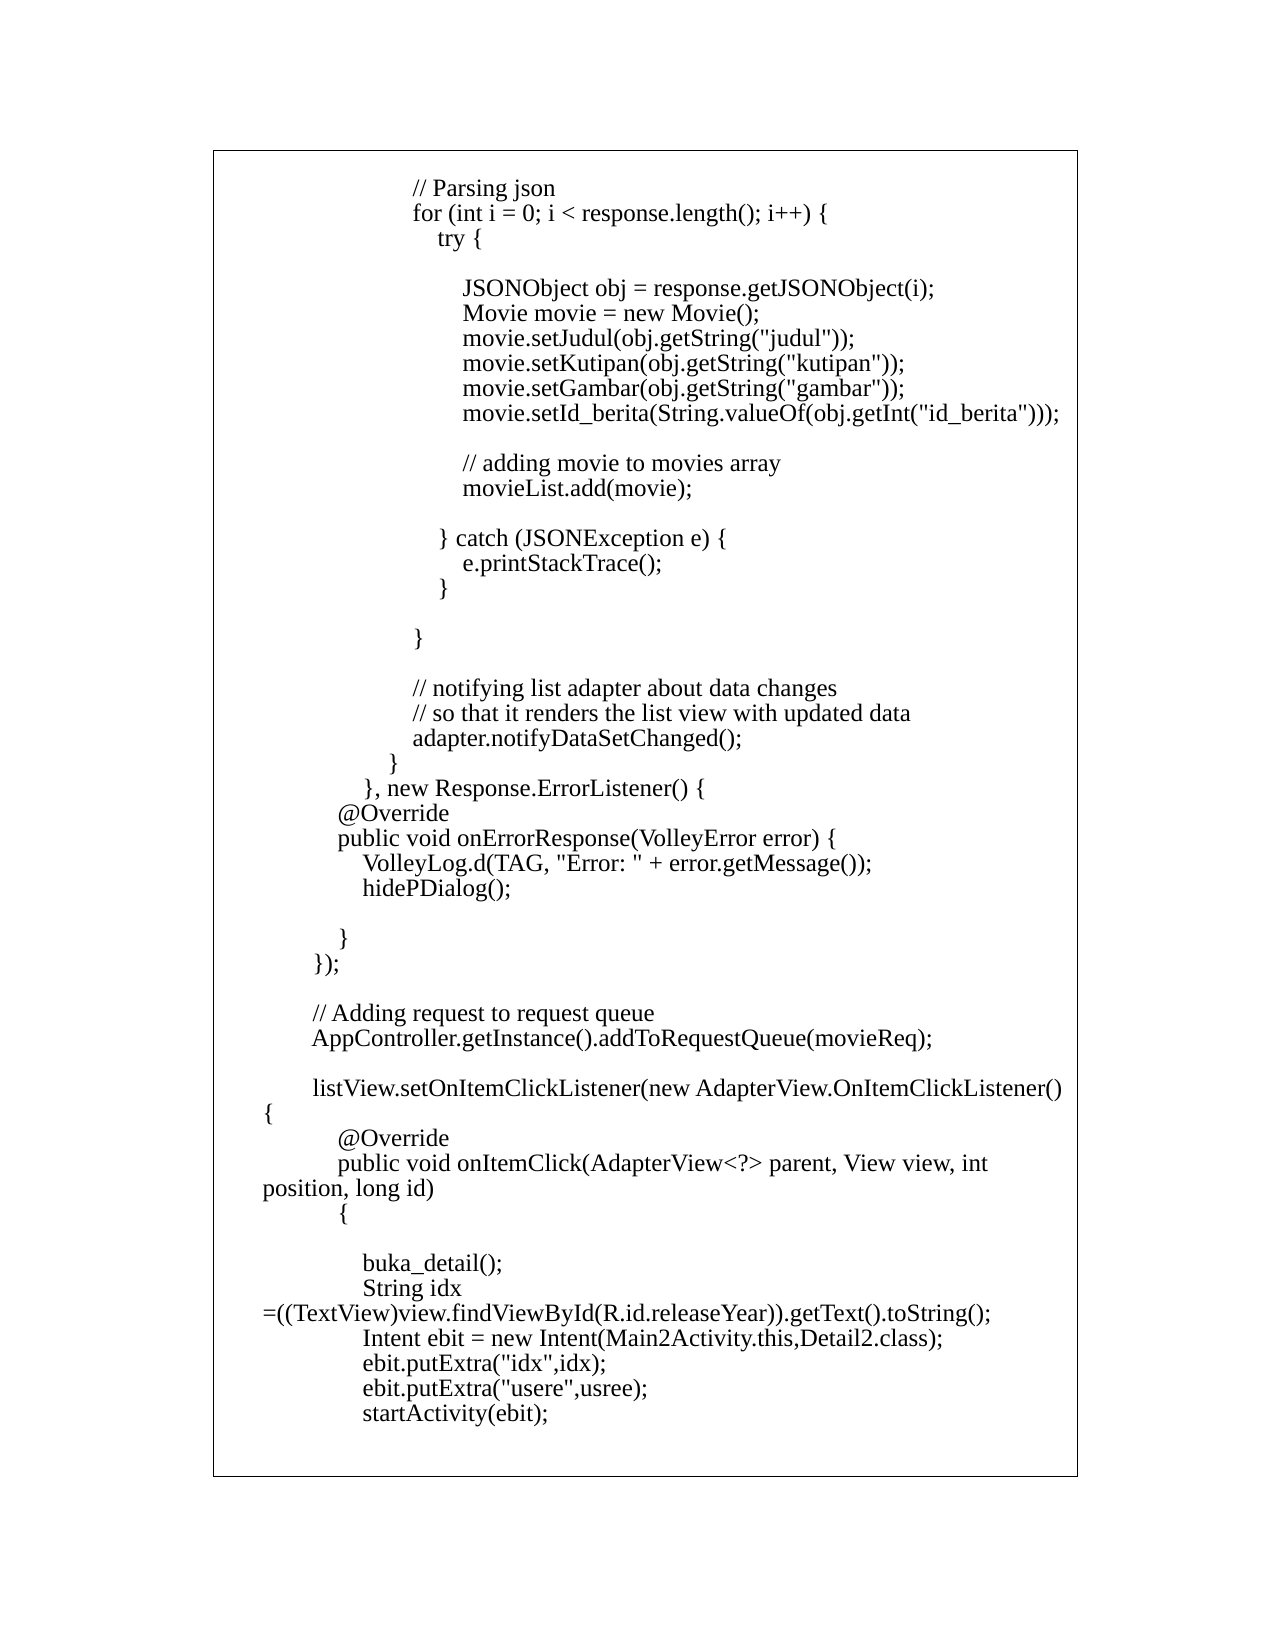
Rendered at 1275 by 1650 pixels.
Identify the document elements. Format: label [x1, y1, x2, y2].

table_header [214, 151, 1077, 1476]
